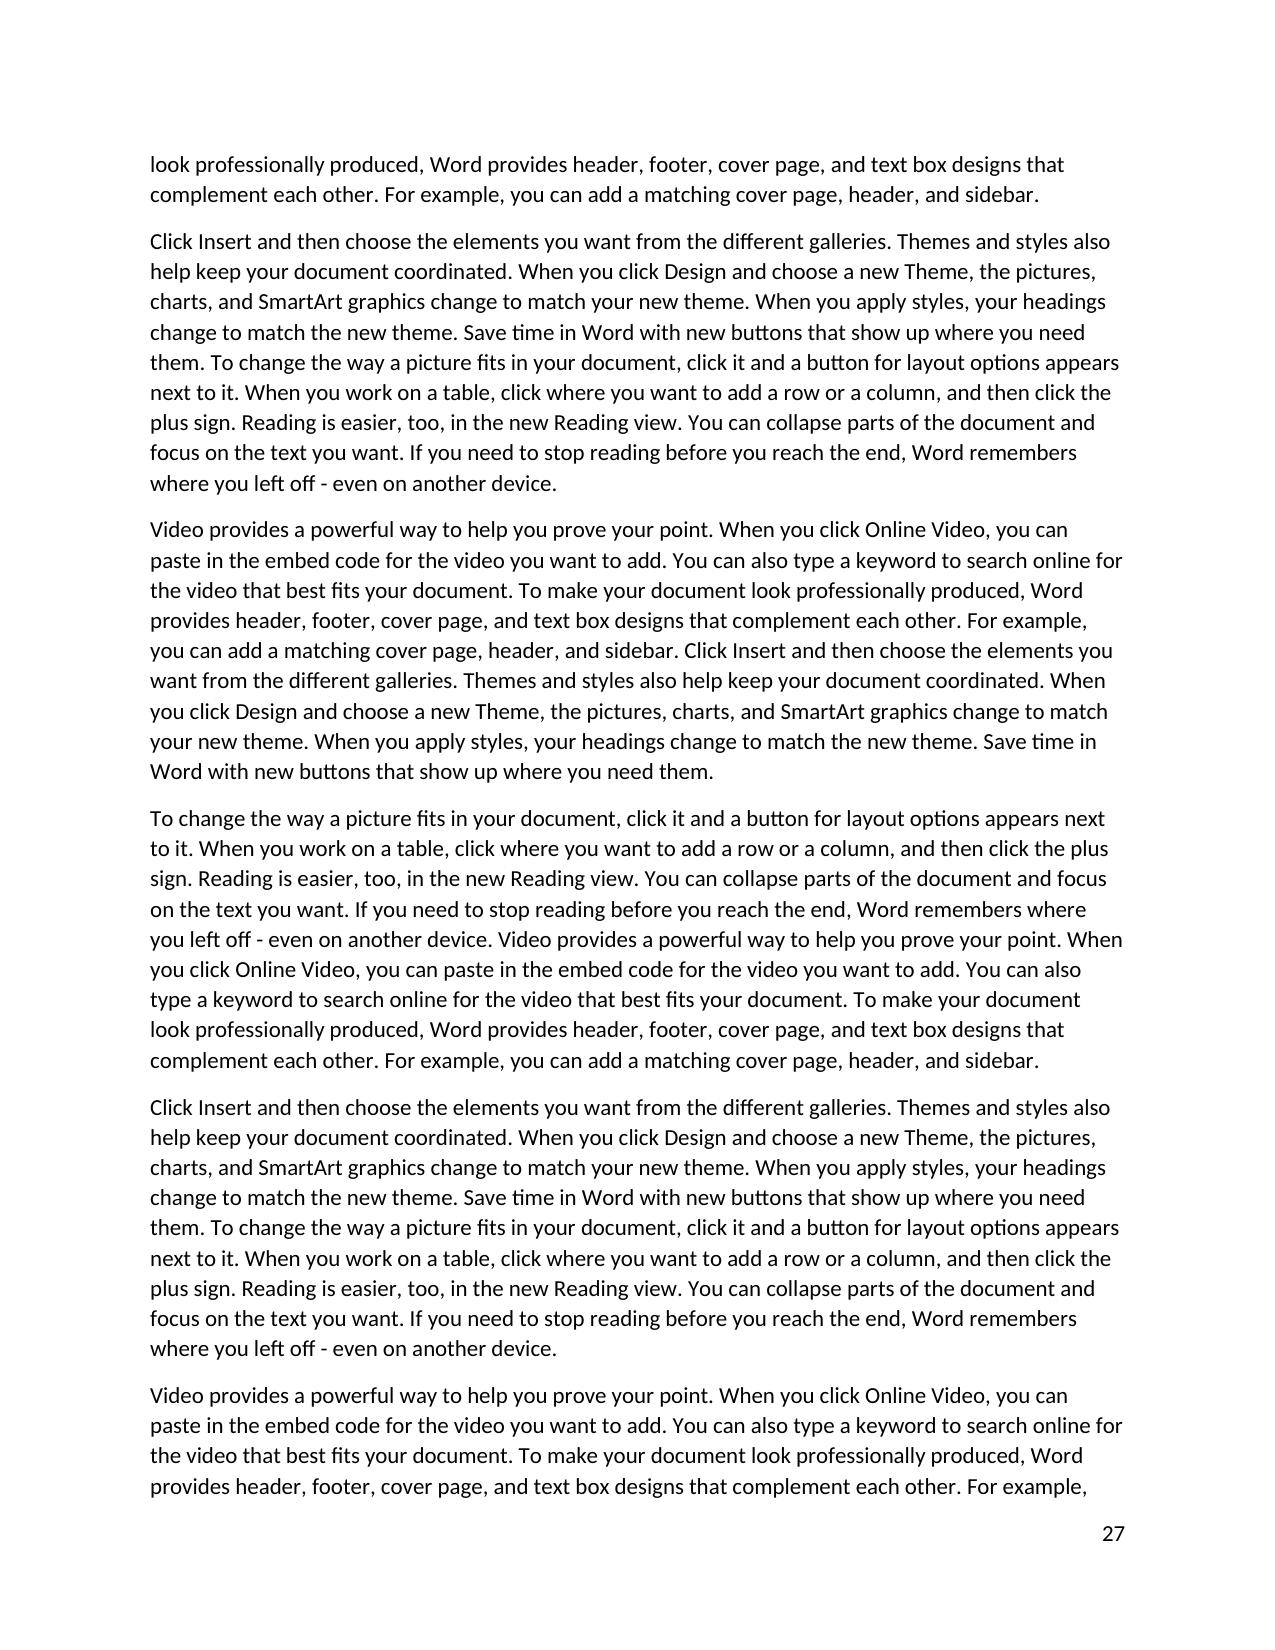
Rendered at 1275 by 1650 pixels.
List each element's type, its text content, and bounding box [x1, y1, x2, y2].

text Click Insert and then choose the elements you want from the different galleries. Themes and styles also help keep your document coordinated. When you click Design and choose a new Theme, the pictures, charts, and SmartArt graphics change to match your new theme. When you apply styles, your headings change to match the new theme. Save time in Word with new buttons that show up where you need them. To change the way a picture fits in your document, click it and a button for layout options appears next to it. When you work on a table, click where you want to add a row or a column, and then click the plus sign. Reading is easier, too, in the new Reading view. You can collapse parts of the document and focus on the text you want. If you need to stop reading before you reach the end, Word remembers where you left off - even on another device. [150, 227, 1125, 497]
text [150, 150, 1125, 208]
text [150, 1381, 1125, 1500]
text Click Insert and then choose the elements you want from the different galleries. Themes and styles also help keep your document coordinated. When you click Design and choose a new Theme, the pictures, charts, and SmartArt graphics change to match your new theme. When you apply styles, your headings change to match the new theme. Save time in Word with new buttons that show up where you need them. To change the way a picture fits in your document, click it and a button for layout options appears next to it. When you work on a table, click where you want to add a row or a column, and then click the plus sign. Reading is easier, too, in the new Reading view. You can collapse parts of the document and focus on the text you want. If you need to stop reading before you reach the end, Word remembers where you left off - even on another device. [150, 1093, 1125, 1362]
